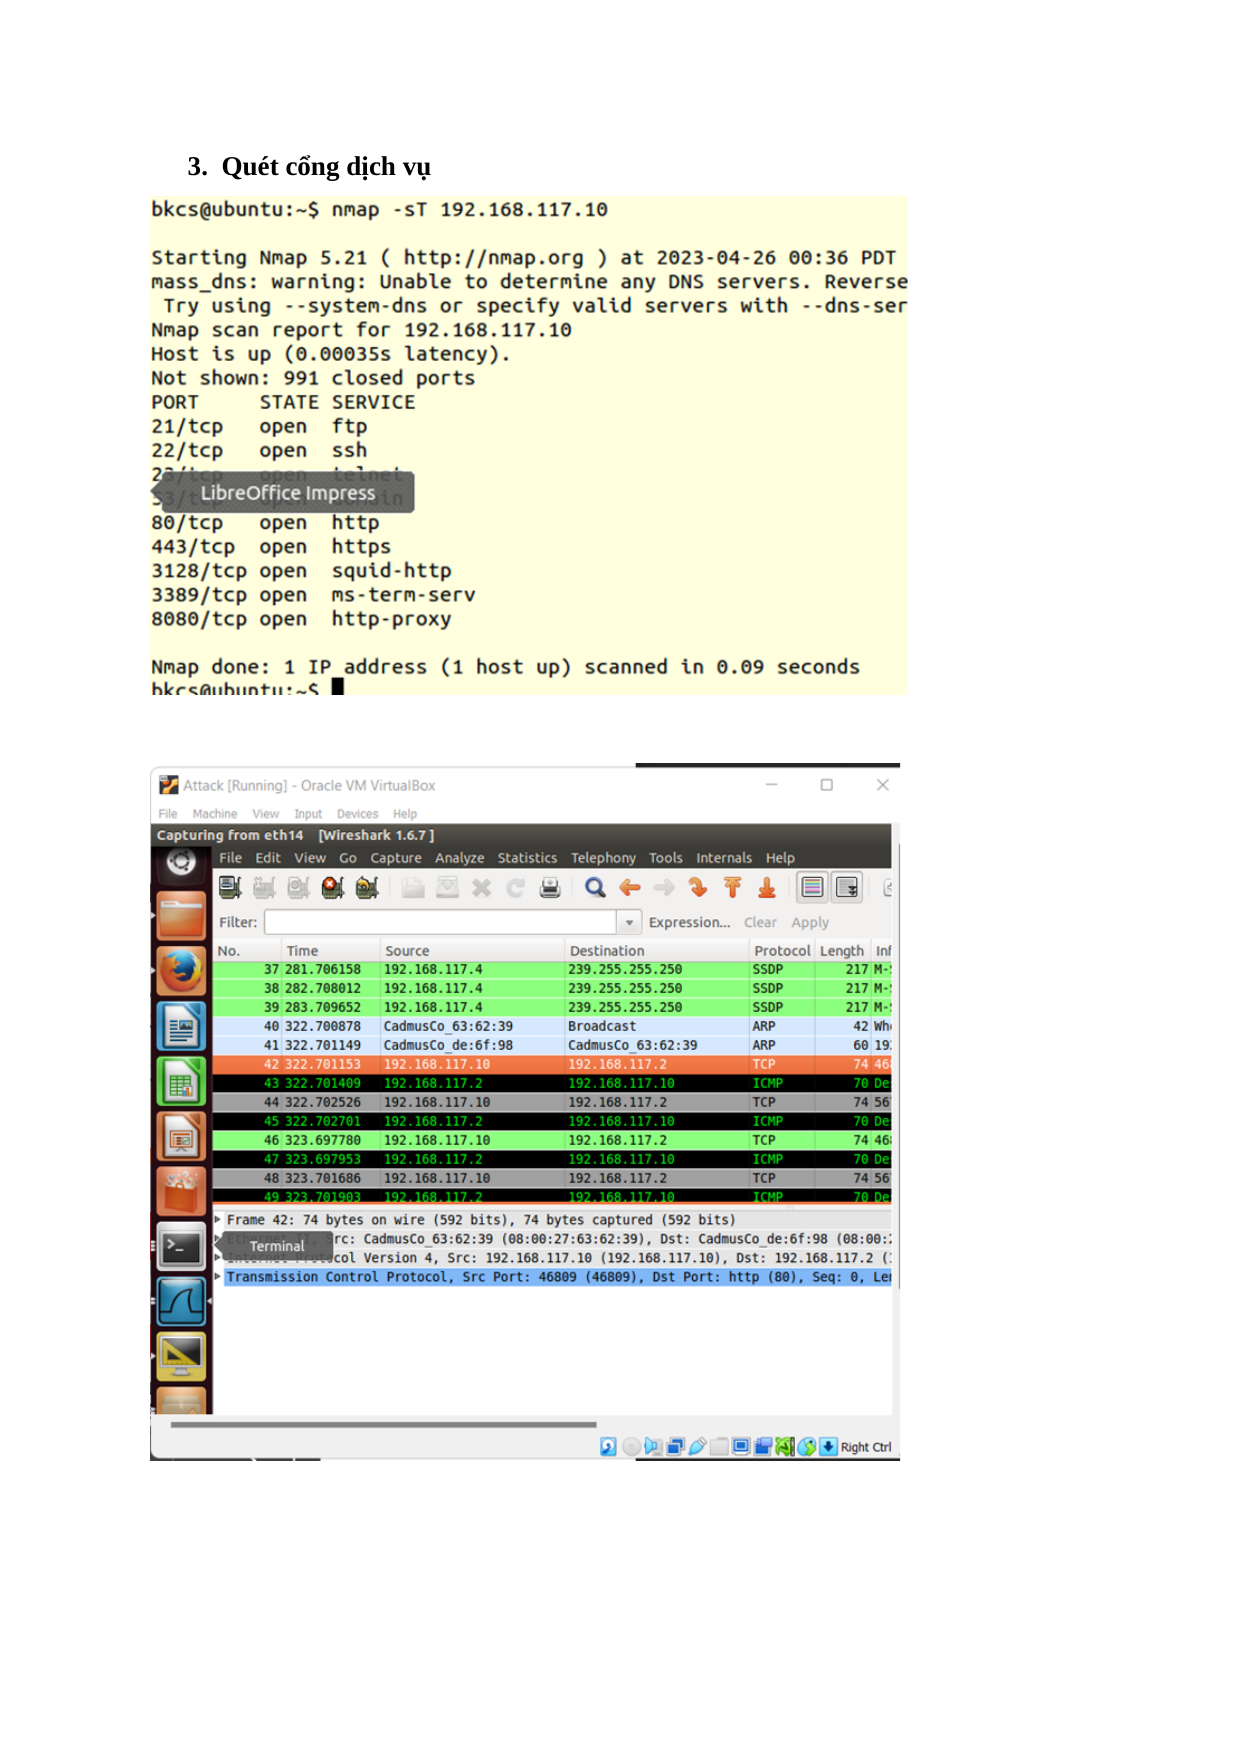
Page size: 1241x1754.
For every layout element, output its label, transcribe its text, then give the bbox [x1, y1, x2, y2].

picture [150, 763, 901, 1461]
text Quét cổng dịch vụ [187, 150, 1090, 181]
picture [150, 196, 908, 695]
